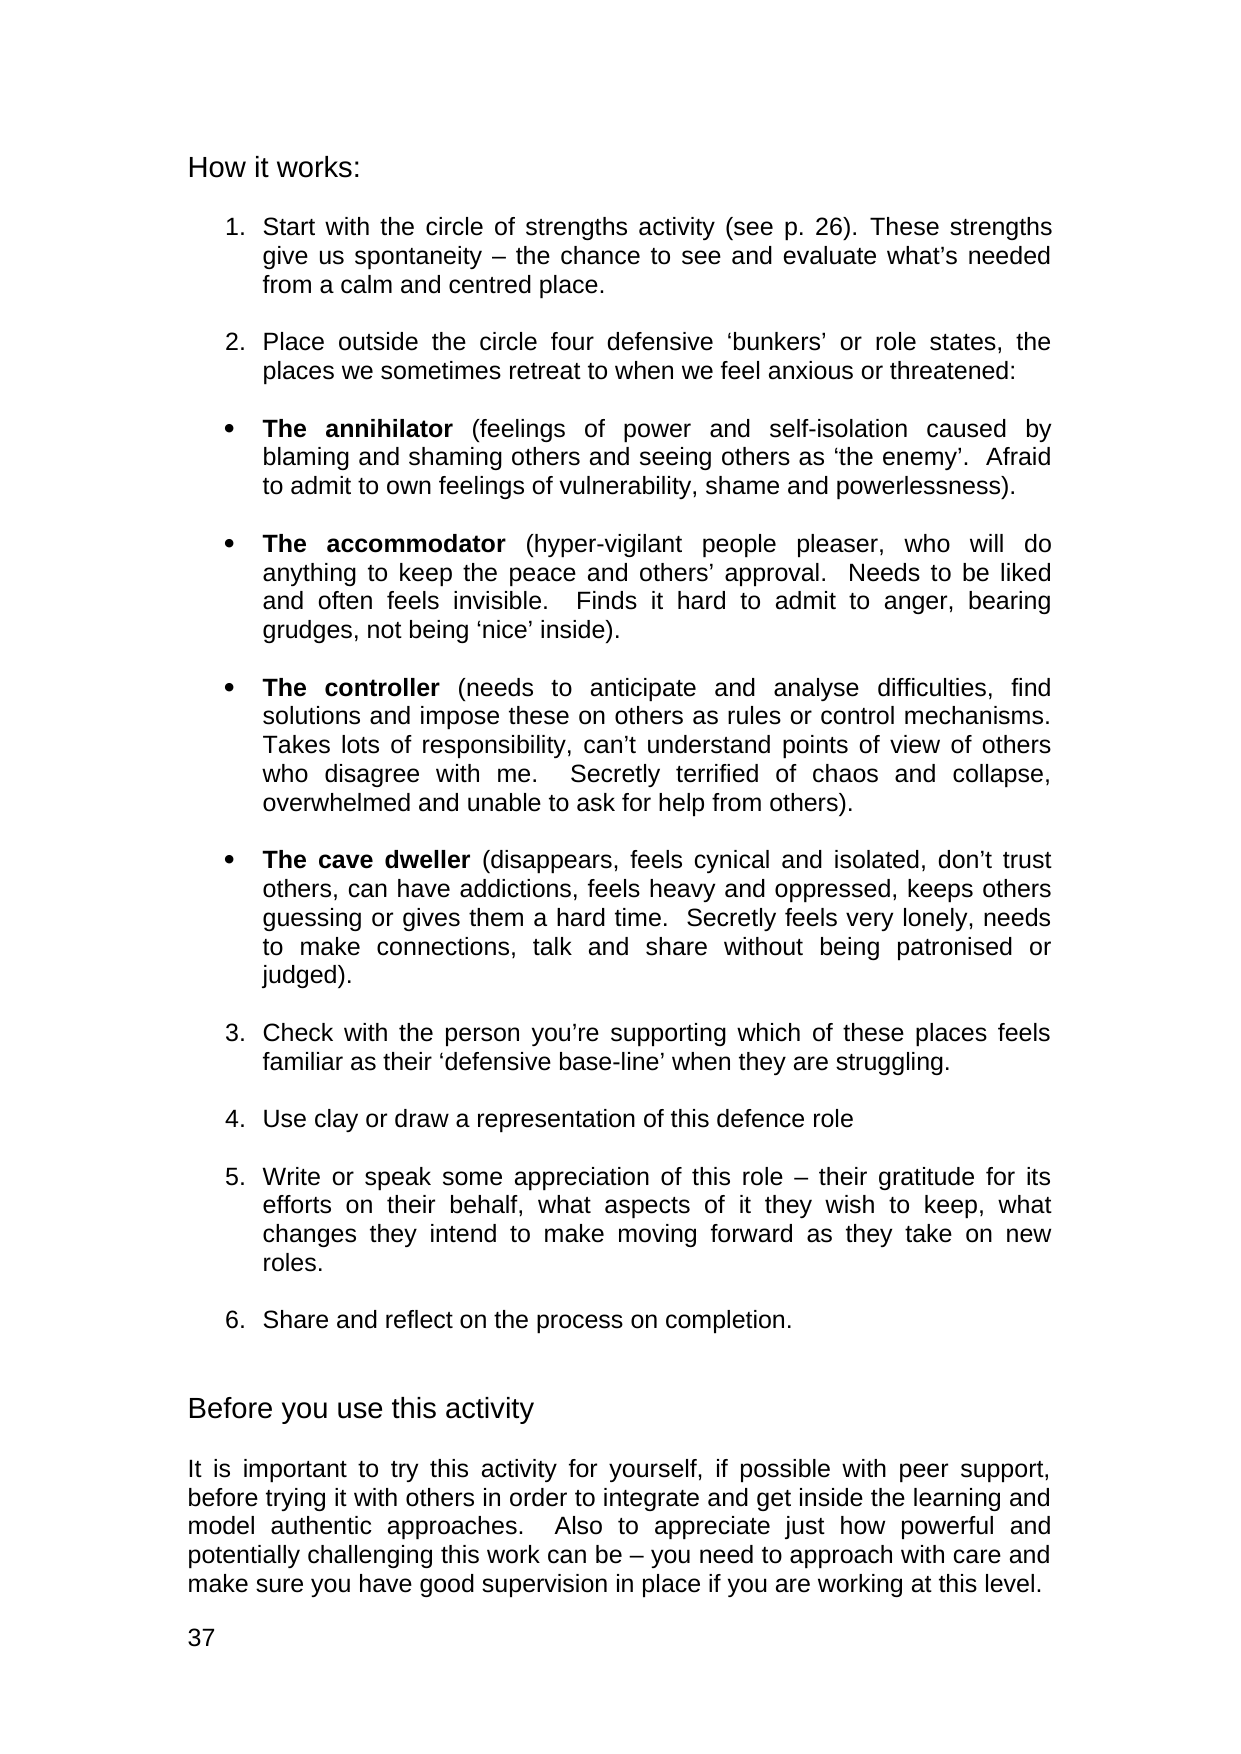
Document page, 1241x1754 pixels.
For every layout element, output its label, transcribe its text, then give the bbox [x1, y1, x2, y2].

list Place outside the circle four defensive ‘bunkers’ or role states, the places we sometimes retreat to when we feel anxious or threatened: [225, 327, 1053, 385]
text It is important to try this activity for yourself, if possible with peer support, before trying it with others in order to integrate and get inside the learning and model authentic approaches. Also to appreciate just how powerful and potentially challenging this work can be – you need to approach with care and make sure you have good supervision in place if you are working at this level. [187, 1454, 1053, 1597]
list The cave dweller (disappears, feels cynical and isolated, don’t trust others, can have addictions, feels heavy and oppressed, keeps others guessing or gives them a hard time. Secretly feels very lonely, needs to make connections, talk and share without being patronised or judged). [225, 845, 1053, 989]
list Check with the person you’re supporting which of these places feels familiar as their ‘defensive base-line’ when they are struggling. [225, 1018, 1053, 1075]
list The annihilator (feelings of power and self-isolation caused by blaming and shaming others and seeing others as ‘the enemy’. Afraid to admit to own feelings of vulnerability, shame and powerlessness). [225, 413, 1053, 500]
list The controller (needs to anticipate and analyse difficulties, find solutions and impose these on others as rules or control mechanisms. Takes lots of responsibility, can’t understand points of view of others who disagree with me. Secretly terrified of chaos and collapse, overwhelmed and unable to ask for help from others). [225, 672, 1053, 816]
list Use clay or draw a representation of this defence role [225, 1104, 1053, 1133]
subtitle Before you use this activity [187, 1391, 1053, 1425]
subtitle How it works: [187, 150, 1053, 183]
list The accommodator (hyper-vigilant people pleaser, who will do anything to keep the peace and others’ approval. Needs to be liked and often feels invisible. Finds it hard to admit to anger, bearing grudges, not being ‘nice’ inside). [225, 529, 1053, 644]
list Write or speak some appreciation of this role – their gratitude for its efforts on their behalf, what aspects of it they wish to keep, what changes they intend to make moving forward as they take on new roles. [225, 1161, 1053, 1276]
list Share and reflect on the process on completion. [225, 1305, 1053, 1334]
list Start with the circle of strengths activity (see p. 26). These strengths give us spontaneity – the chance to see and evaluate what’s needed from a calm and centred place. [225, 212, 1053, 298]
